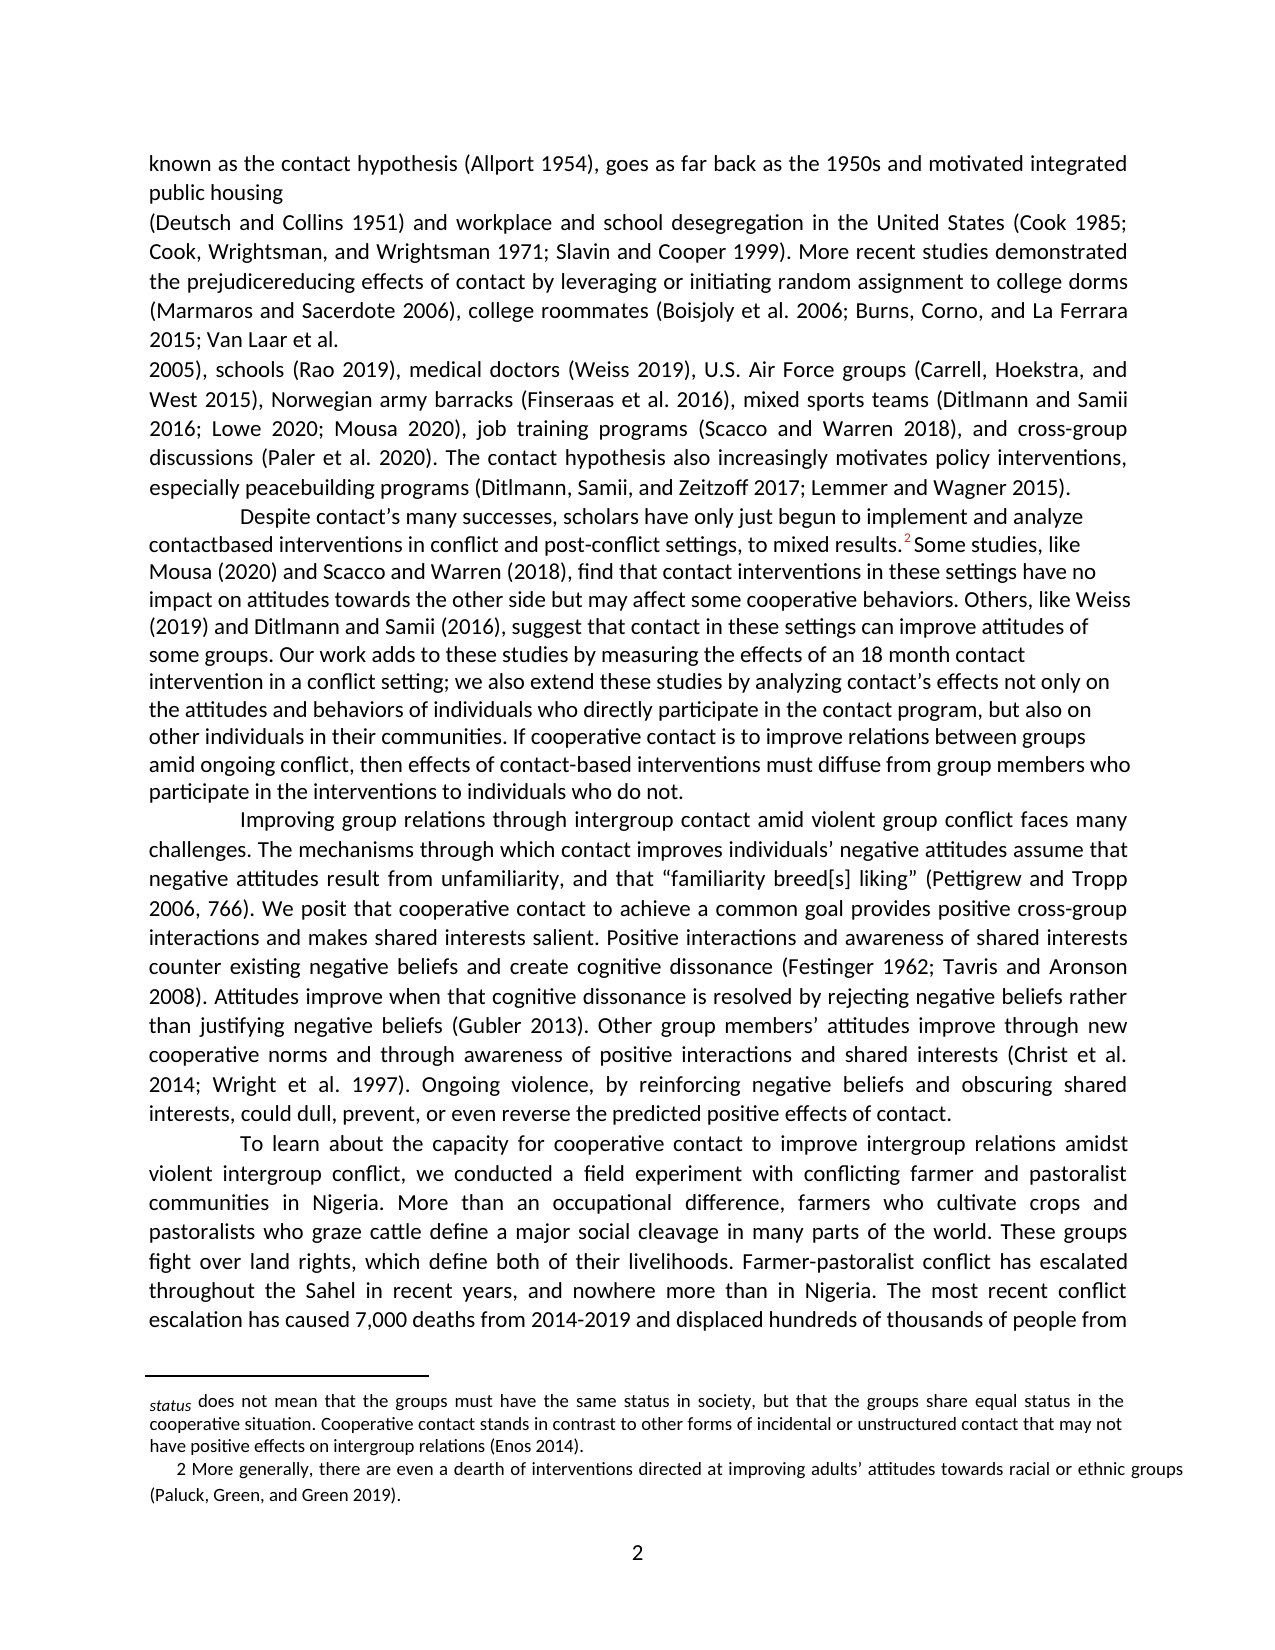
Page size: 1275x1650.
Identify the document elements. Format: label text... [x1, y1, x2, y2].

text Improving group relations through intergroup contact amid violent group conflict faces many challenges. The mechanisms through which contact improves individuals’ negative attitudes assume that negative attitudes result from unfamiliarity, and that “familiarity breed[s] liking” (Pettigrew and Tropp 2006, 766). We posit that cooperative contact to achieve a common goal provides positive cross-group interactions and makes shared interests salient. Positive interactions and awareness of shared interests counter existing negative beliefs and create cognitive dissonance (Festinger 1962; Tavris and Aronson 2008). Attitudes improve when that cognitive dissonance is resolved by rejecting negative beliefs rather than justifying negative beliefs (Gubler 2013). Other group members’ attitudes improve through new cooperative norms and through awareness of positive interactions and shared interests (Christ et al. 2014; Wright et al. 1997). Ongoing violence, by reinforcing negative beliefs and obscuring shared interests, could dull, prevent, or even reverse the predicted positive effects of contact. [148, 806, 1129, 1127]
text 2005), schools (Rao 2019), medical doctors (Weiss 2019), U.S. Air Force groups (Carrell, Hoekstra, and West 2015), Norwegian army barracks (Finseraas et al. 2016), mixed sports teams (Ditlmann and Samii 2016; Lowe 2020; Mousa 2020), job training programs (Scacco and Warren 2018), and cross-group discussions (Paler et al. 2020). The contact hypothesis also increasingly motivates policy interventions, especially peacebuilding programs (Ditlmann, Samii, and Zeitzoff 2017; Lemmer and Wagner 2015). [148, 355, 1129, 501]
text Despite contact’s many successes, scholars have only just begun to implement and analyze contactbased interventions in conflict and post-conflict settings, to mixed results. Some studies, like Mousa (2020) and Scacco and Warren (2018), find that contact interventions in these settings have no impact on attitudes towards the other side but may affect some cooperative behaviors. Others, like Weiss (2019) and Ditlmann and Samii (2016), suggest that contact in these settings can improve attitudes of some groups. Our work adds to these studies by measuring the effects of an 18 month contact intervention in a conflict setting; we also extend these studies by analyzing contact’s effects not only on the attitudes and behaviors of individuals who directly participate in the contact program, but also on other individuals in their communities. If cooperative contact is to improve relations between groups amid ongoing conflict, then effects of contact-based interventions must diffuse from group members who participate in the interventions to individuals who do not. [148, 503, 1135, 805]
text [148, 149, 1129, 206]
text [148, 1129, 1129, 1333]
text (Deutsch and Collins 1951) and workplace and school desegregation in the United States (Cook 1985; Cook, Wrightsman, and Wrightsman 1971; Slavin and Cooper 1999). More recent studies demonstrated the prejudicereducing effects of contact by leveraging or initiating random assignment to college dorms (Marmaros and Sacerdote 2006), college roommates (Boisjoly et al. 2006; Burns, Corno, and La Ferrara 2015; Van Laar et al. [148, 208, 1129, 353]
